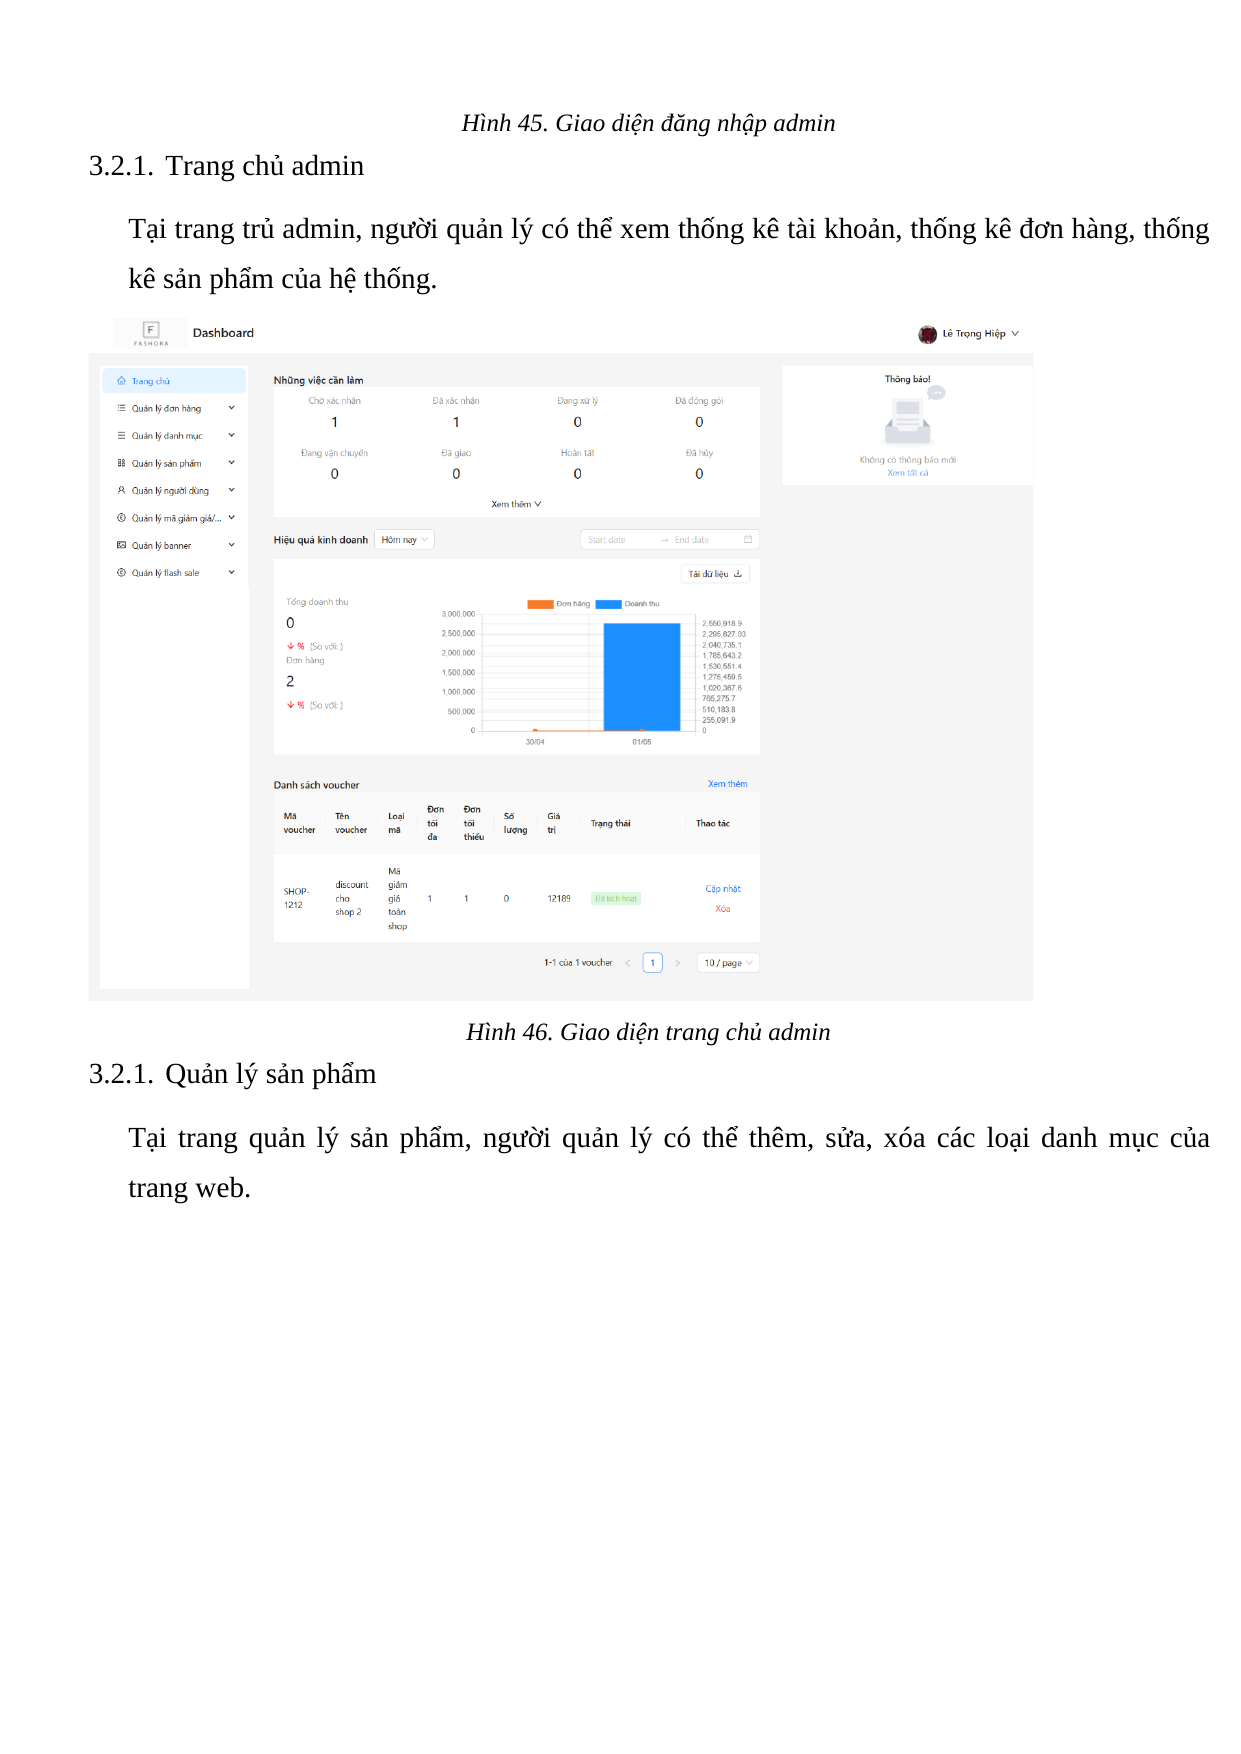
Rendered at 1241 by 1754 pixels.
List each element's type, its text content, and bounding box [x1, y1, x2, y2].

picture [88, 313, 1034, 1001]
text Hình 45. Giao diện đăng nhập admin [88, 108, 1211, 137]
text Hình 46. Giao diện trang chủ admin [88, 1017, 1211, 1046]
text Tại trang trủ admin, người quản lý có thể xem thống kê tài khoản, thống kê đơn hàng, thống kê sản phẩm của hệ thống. [128, 211, 1211, 295]
text Tại trang quản lý sản phẩm, người quản lý có thể thêm, sửa, xóa các loại danh mục của trang web. [128, 1120, 1211, 1203]
text 3.2.1. Trang chủ admin [88, 148, 1211, 181]
text 3.2.1. Quản lý sản phẩm [88, 1056, 1211, 1090]
